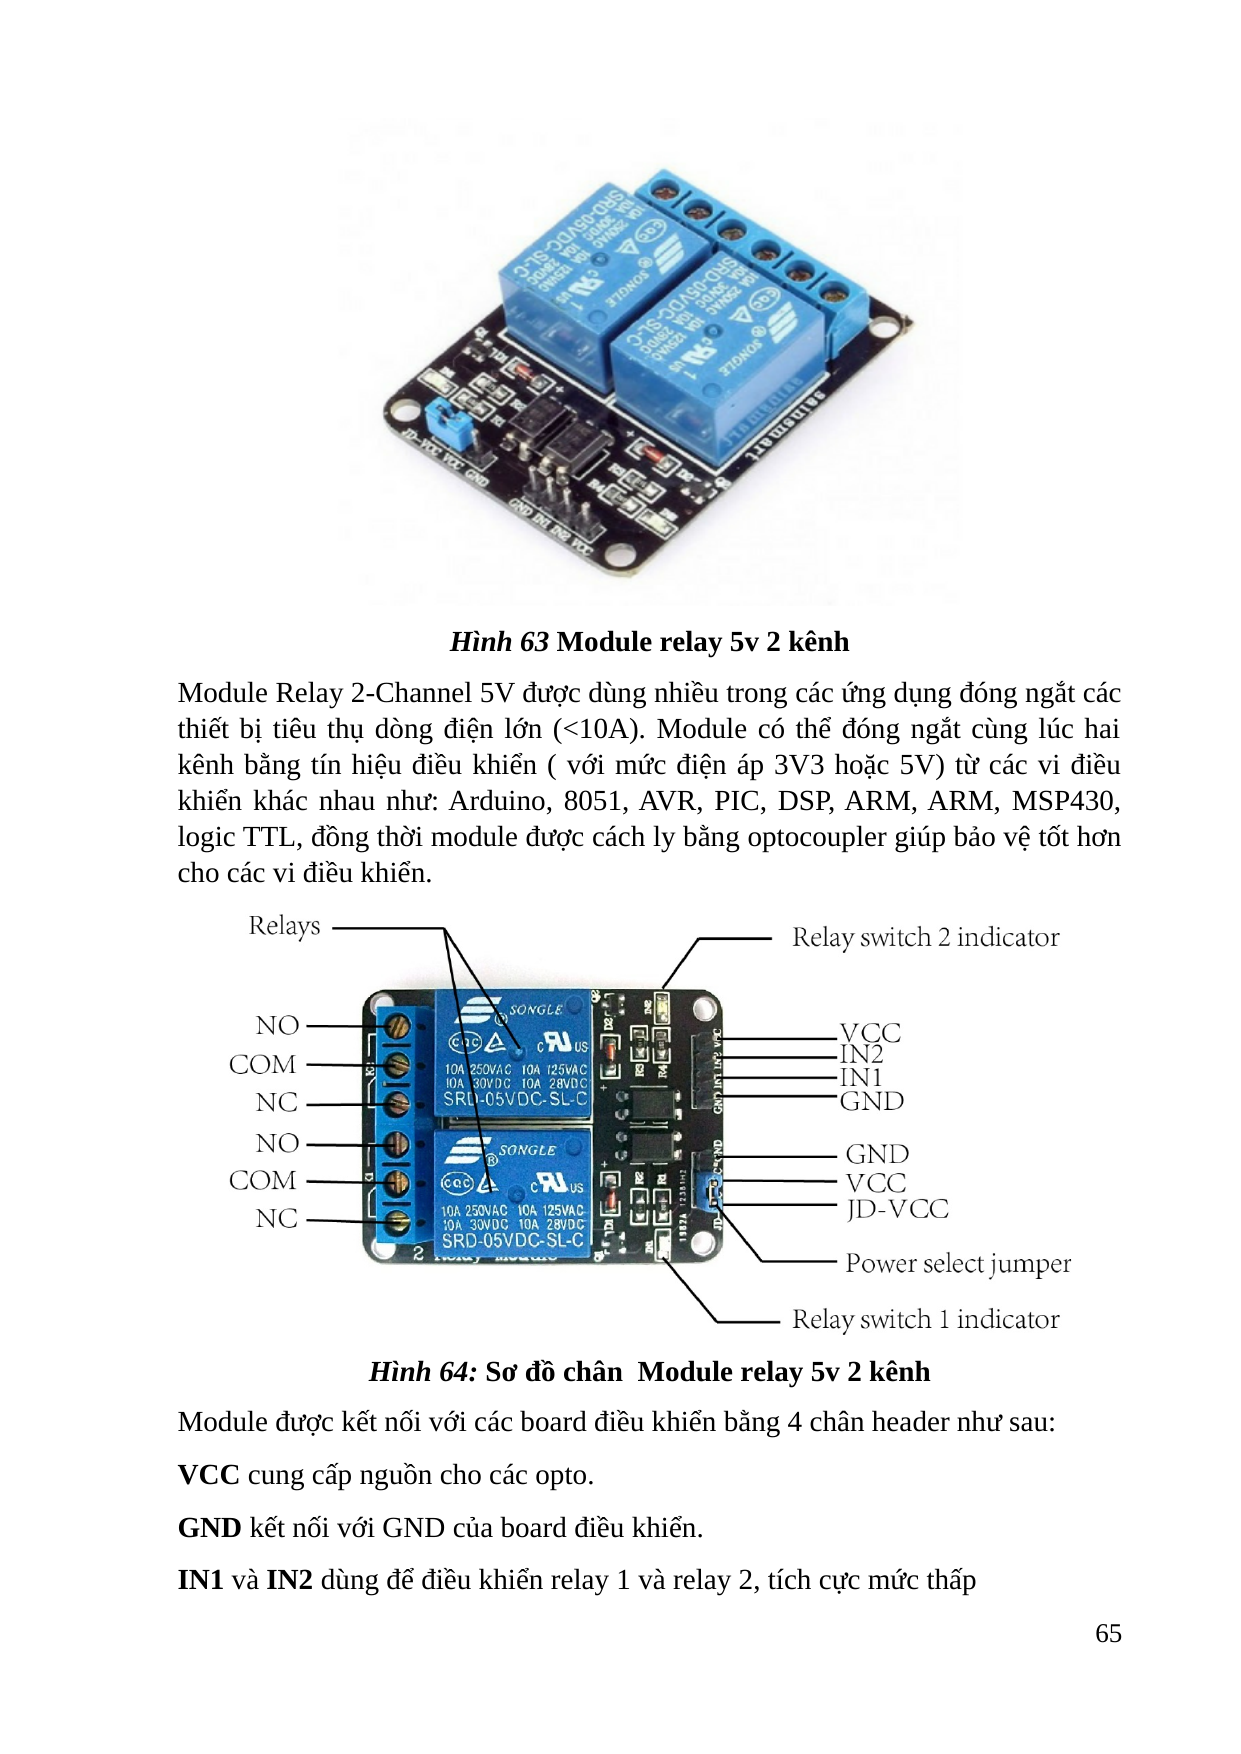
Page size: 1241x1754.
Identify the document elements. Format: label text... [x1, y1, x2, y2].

text GND kết nối với GND của board điều khiển. [177, 1510, 1122, 1543]
text Module Relay 2-Channel 5V được dùng nhiều trong các ứng dụng đóng ngắt các thiết bị tiêu thụ dòng điện lớn (<10A). Module có thể đóng ngắt cùng lúc hai kênh bằng tín hiệu điều khiển ( với mức điện áp 3V3 hoặc 5V) từ các vi điều khiển khác nhau như: Arduino, 8051, AVR, PIC, DSP, ARM, ARM, MSP430, logic TTL, đồng thời module được cách ly bằng optocoupler giúp bảo vệ tốt hơn cho các vi điều khiển. [177, 853, 1122, 889]
text Module được kết nối với các board điều khiển bằng 4 chân header như sau: [177, 1404, 1122, 1438]
text IN1 và IN2 dùng để điều khiển relay 1 và relay 2, tích cực mức thấp [177, 1562, 1122, 1596]
picture [228, 908, 1072, 1335]
text VCC cung cấp nguồn cho các opto. [177, 1457, 1122, 1490]
picture [231, 118, 1069, 606]
